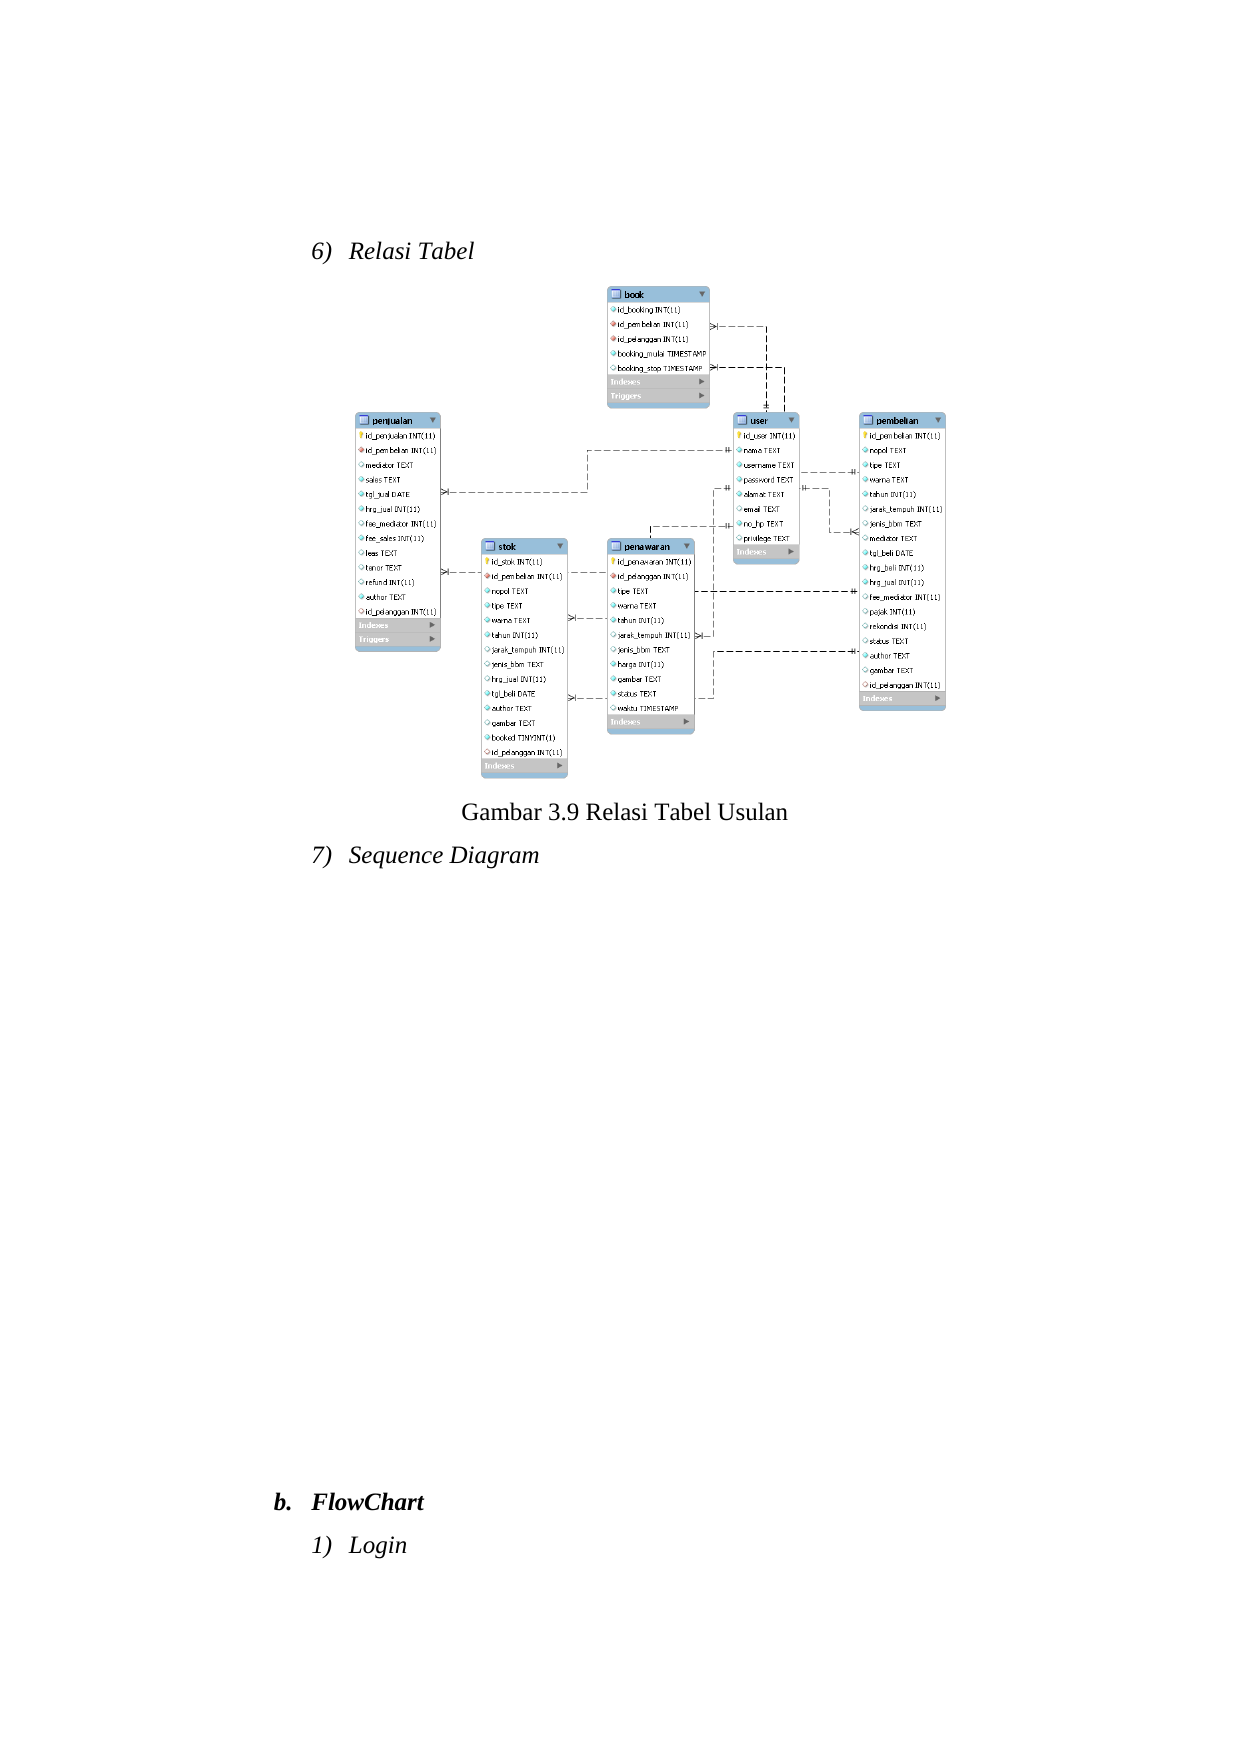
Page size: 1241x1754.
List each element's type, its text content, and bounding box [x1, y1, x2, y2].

list Sequence Diagram [311, 841, 1063, 869]
picture [348, 279, 952, 784]
list Relasi Tabel [311, 236, 1063, 265]
list Login [311, 1531, 1063, 1559]
list FlowChart [274, 1487, 1063, 1516]
text Gambar 3.9 Relasi Tabel Usulan [461, 797, 1063, 826]
